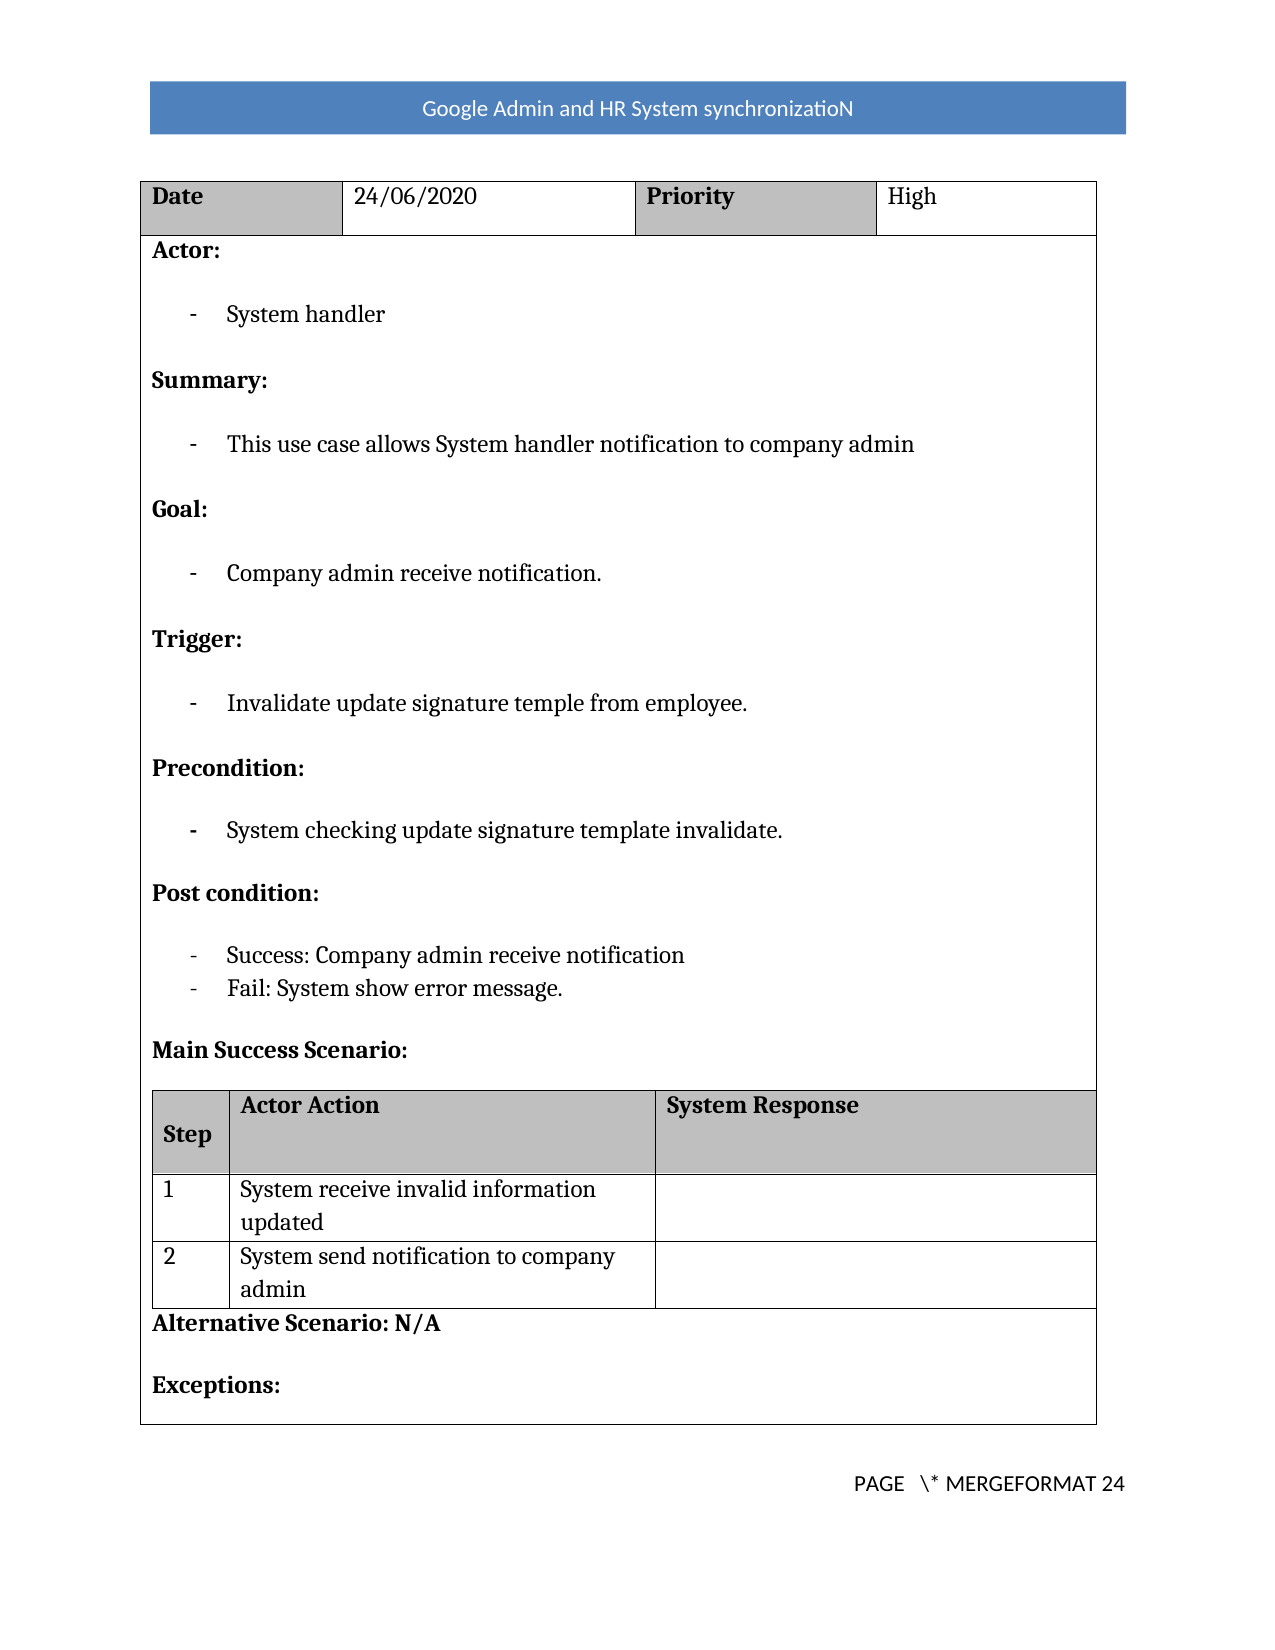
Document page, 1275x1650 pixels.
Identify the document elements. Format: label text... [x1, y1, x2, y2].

table_cell Date [141, 182, 342, 235]
table_cell Priority [636, 182, 876, 235]
table_cell High [877, 182, 1096, 235]
table_cell 24/06/2020 [343, 182, 635, 235]
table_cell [141, 236, 1096, 1424]
